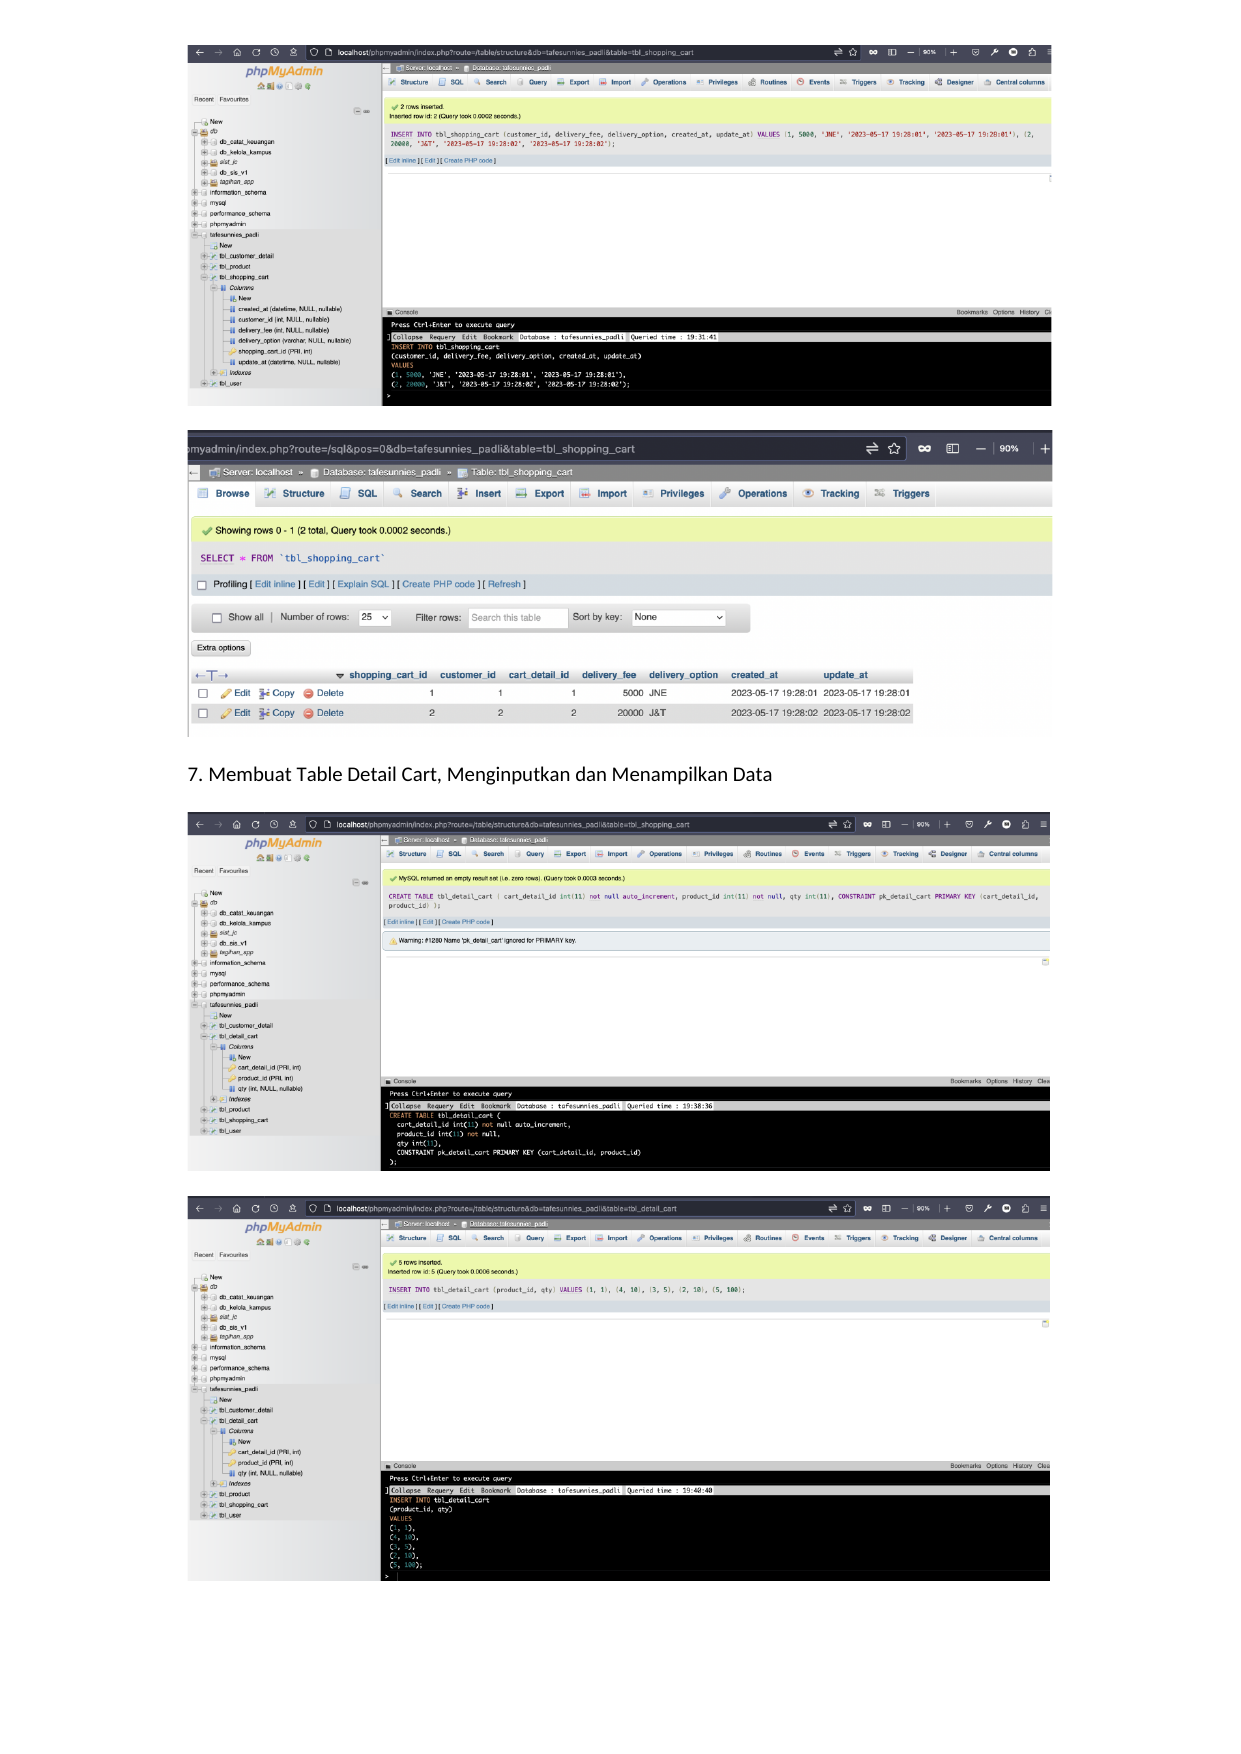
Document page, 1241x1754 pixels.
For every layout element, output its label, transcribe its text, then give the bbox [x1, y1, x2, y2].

picture [187, 430, 1053, 737]
picture [187, 812, 1050, 1171]
list Membuat Table Detail Cart, Menginputkan dan Menampilkan Data [187, 762, 1053, 787]
picture [187, 1196, 1050, 1581]
picture [187, 45, 1052, 406]
